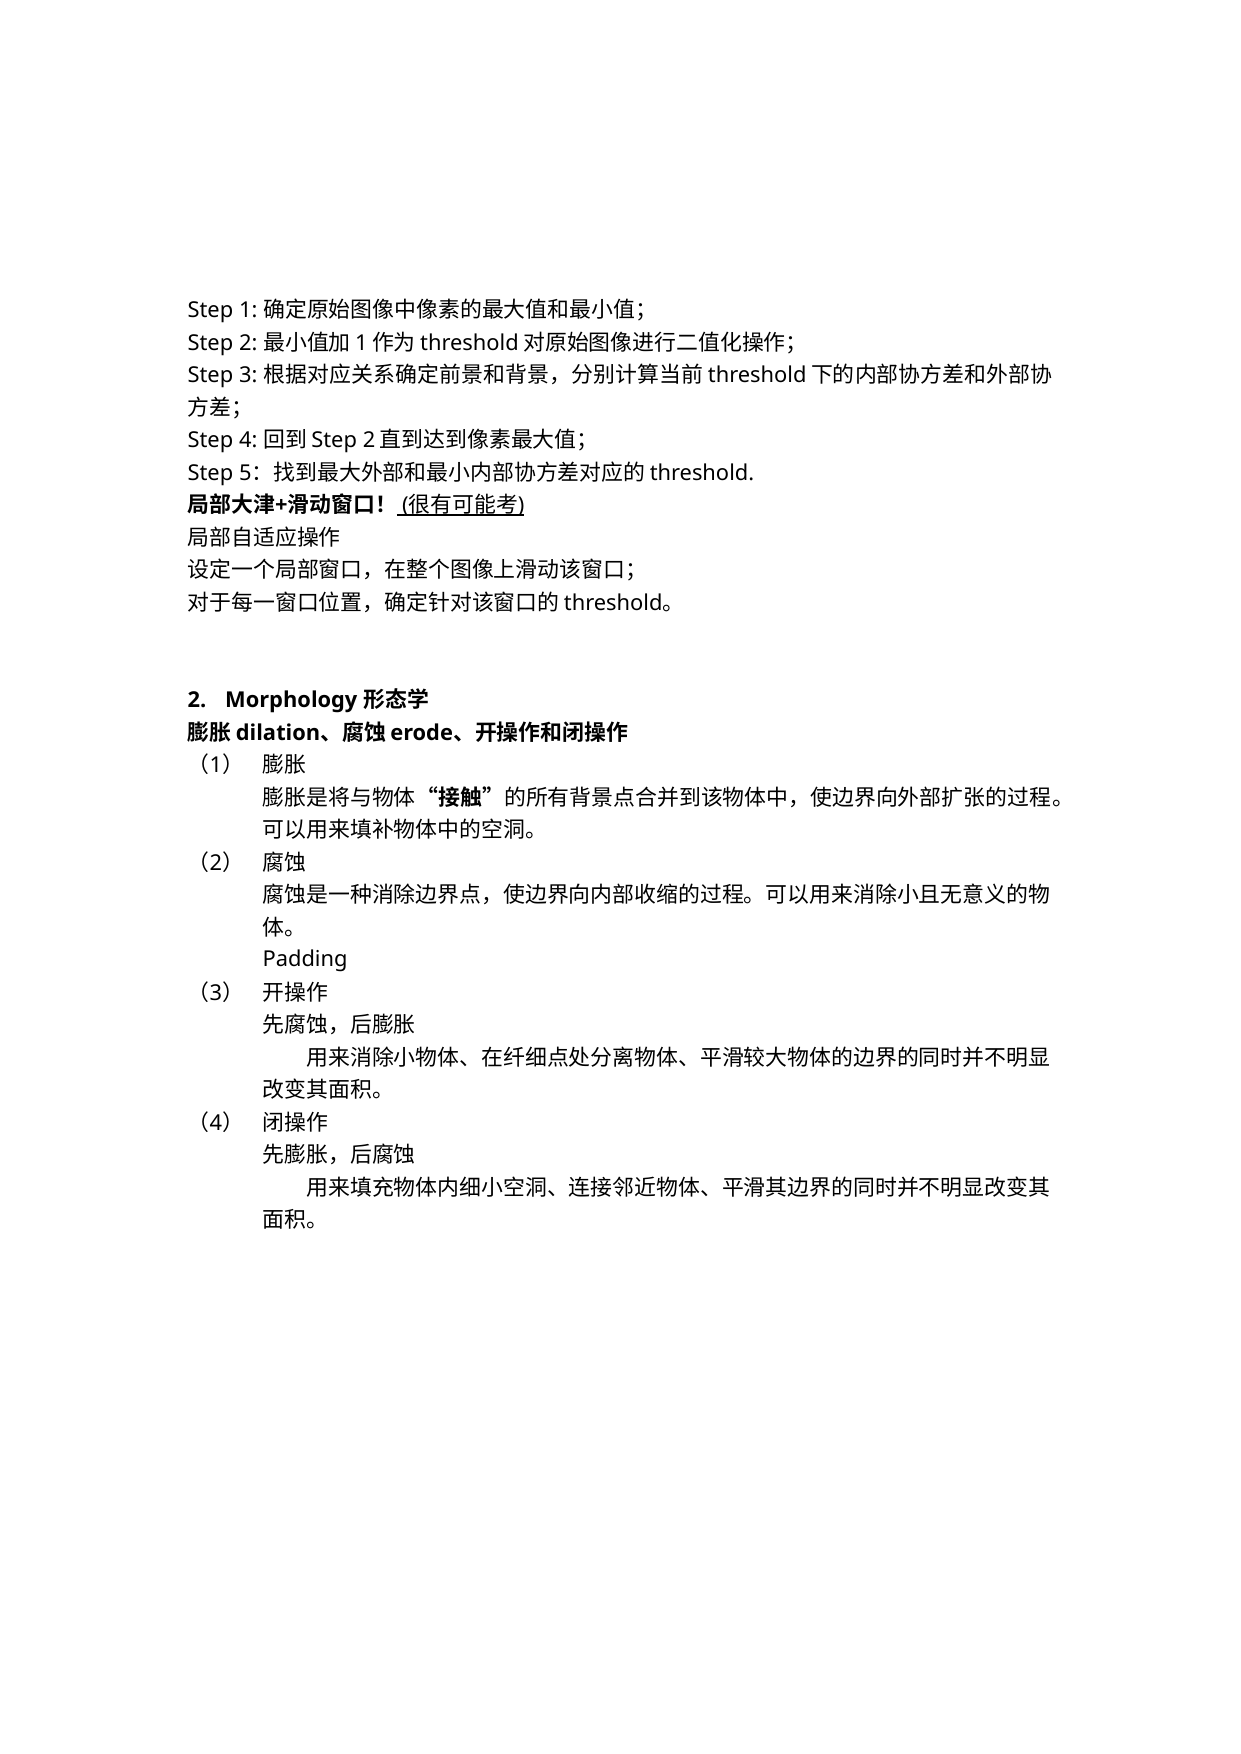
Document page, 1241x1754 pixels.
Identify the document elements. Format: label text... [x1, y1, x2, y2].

text Step 1: 确定原始图像中像素的最大值和最小值； [187, 292, 1053, 324]
list 膨胀 [187, 747, 1053, 779]
list 闭操作 [187, 1104, 1053, 1137]
list 开操作 [187, 974, 1053, 1007]
list 腐蚀 [187, 844, 1053, 877]
list Padding [262, 942, 1053, 974]
text 对于每一窗口位置，确定针对该窗口的threshold。 [187, 584, 1053, 617]
list Morphology 形态学 [187, 682, 1053, 714]
text 设定一个局部窗口，在整个图像上滑动该窗口； [187, 552, 1053, 584]
text Step 5：找到最大外部和最小内部协方差对应的threshold. [187, 454, 1053, 487]
list 先腐蚀，后膨胀 [262, 1007, 1053, 1039]
text Step 4: 回到Step 2直到达到像素最大值； [187, 422, 1053, 454]
list 用来填充物体内细小空洞、连接邻近物体、平滑其边界的同时并不明显改变其面积。 [262, 1169, 1053, 1234]
text Step 2: 最小值加1作为threshold对原始图像进行二值化操作； [187, 324, 1053, 357]
list 用来消除小物体、在纤细点处分离物体、平滑较大物体的边界的同时并不明显改变其面积。 [262, 1039, 1053, 1104]
list 腐蚀是一种消除边界点，使边界向内部收缩的过程。可以用来消除小且无意义的物体。 [262, 877, 1053, 942]
list 膨胀是将与物体“接触”的所有背景点合并到该物体中，使边界向外部扩张的过程。可以用来填补物体中的空洞。 [262, 779, 1053, 844]
text 局部自适应操作 [187, 519, 1053, 552]
text 局部大津+滑动窗口！ (很有可能考) [187, 487, 1053, 519]
list 先膨胀，后腐蚀 [262, 1137, 1053, 1169]
text Step 3: 根据对应关系确定前景和背景，分别计算当前threshold下的内部协方差和外部协方差； [187, 357, 1053, 422]
text 膨胀dilation、腐蚀erode、开操作和闭操作 [187, 714, 1053, 747]
